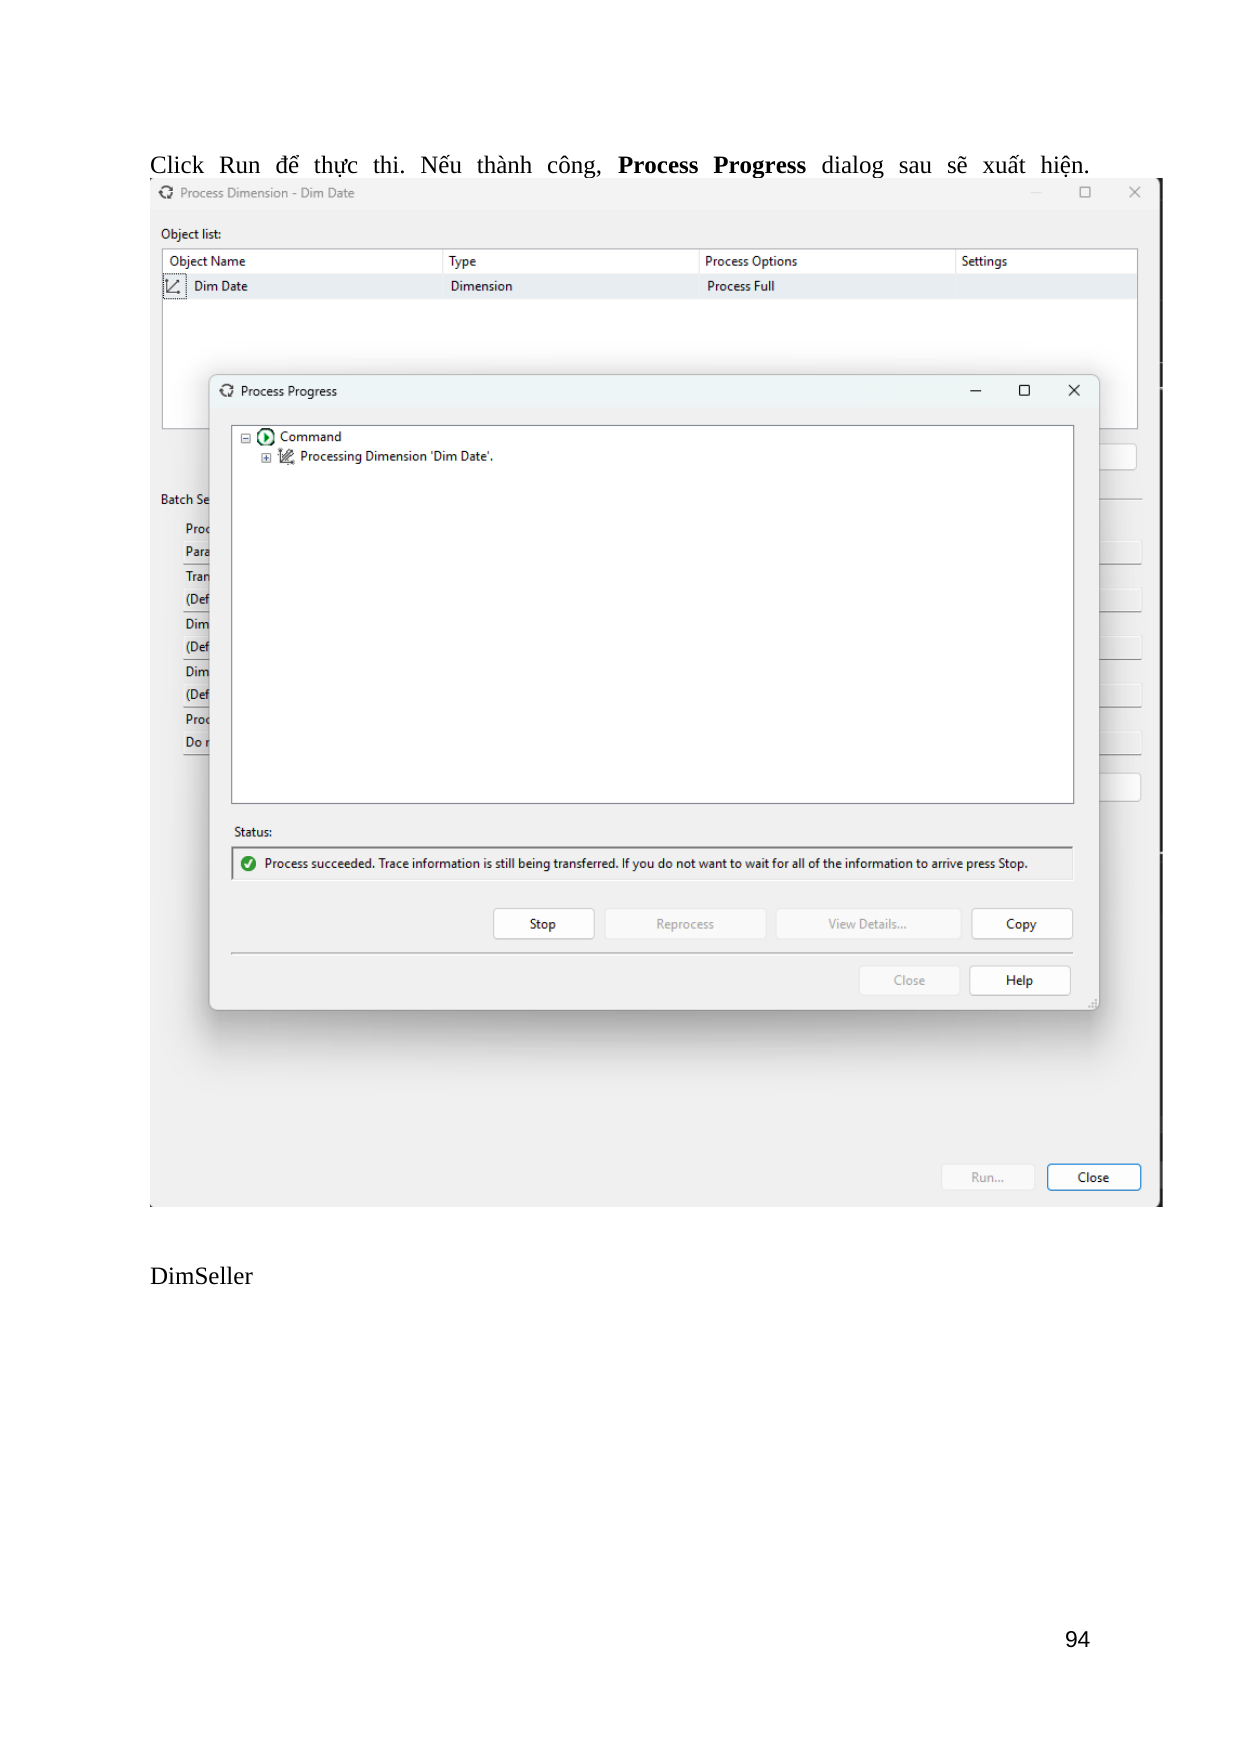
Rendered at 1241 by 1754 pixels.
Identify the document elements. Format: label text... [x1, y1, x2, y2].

text DimSeller [150, 1261, 1090, 1290]
text Click Run để thực thi. Nếu thành công, Process Progress dialog sau sẽ xuất hiện. [150, 150, 1090, 178]
picture [150, 178, 1163, 1207]
